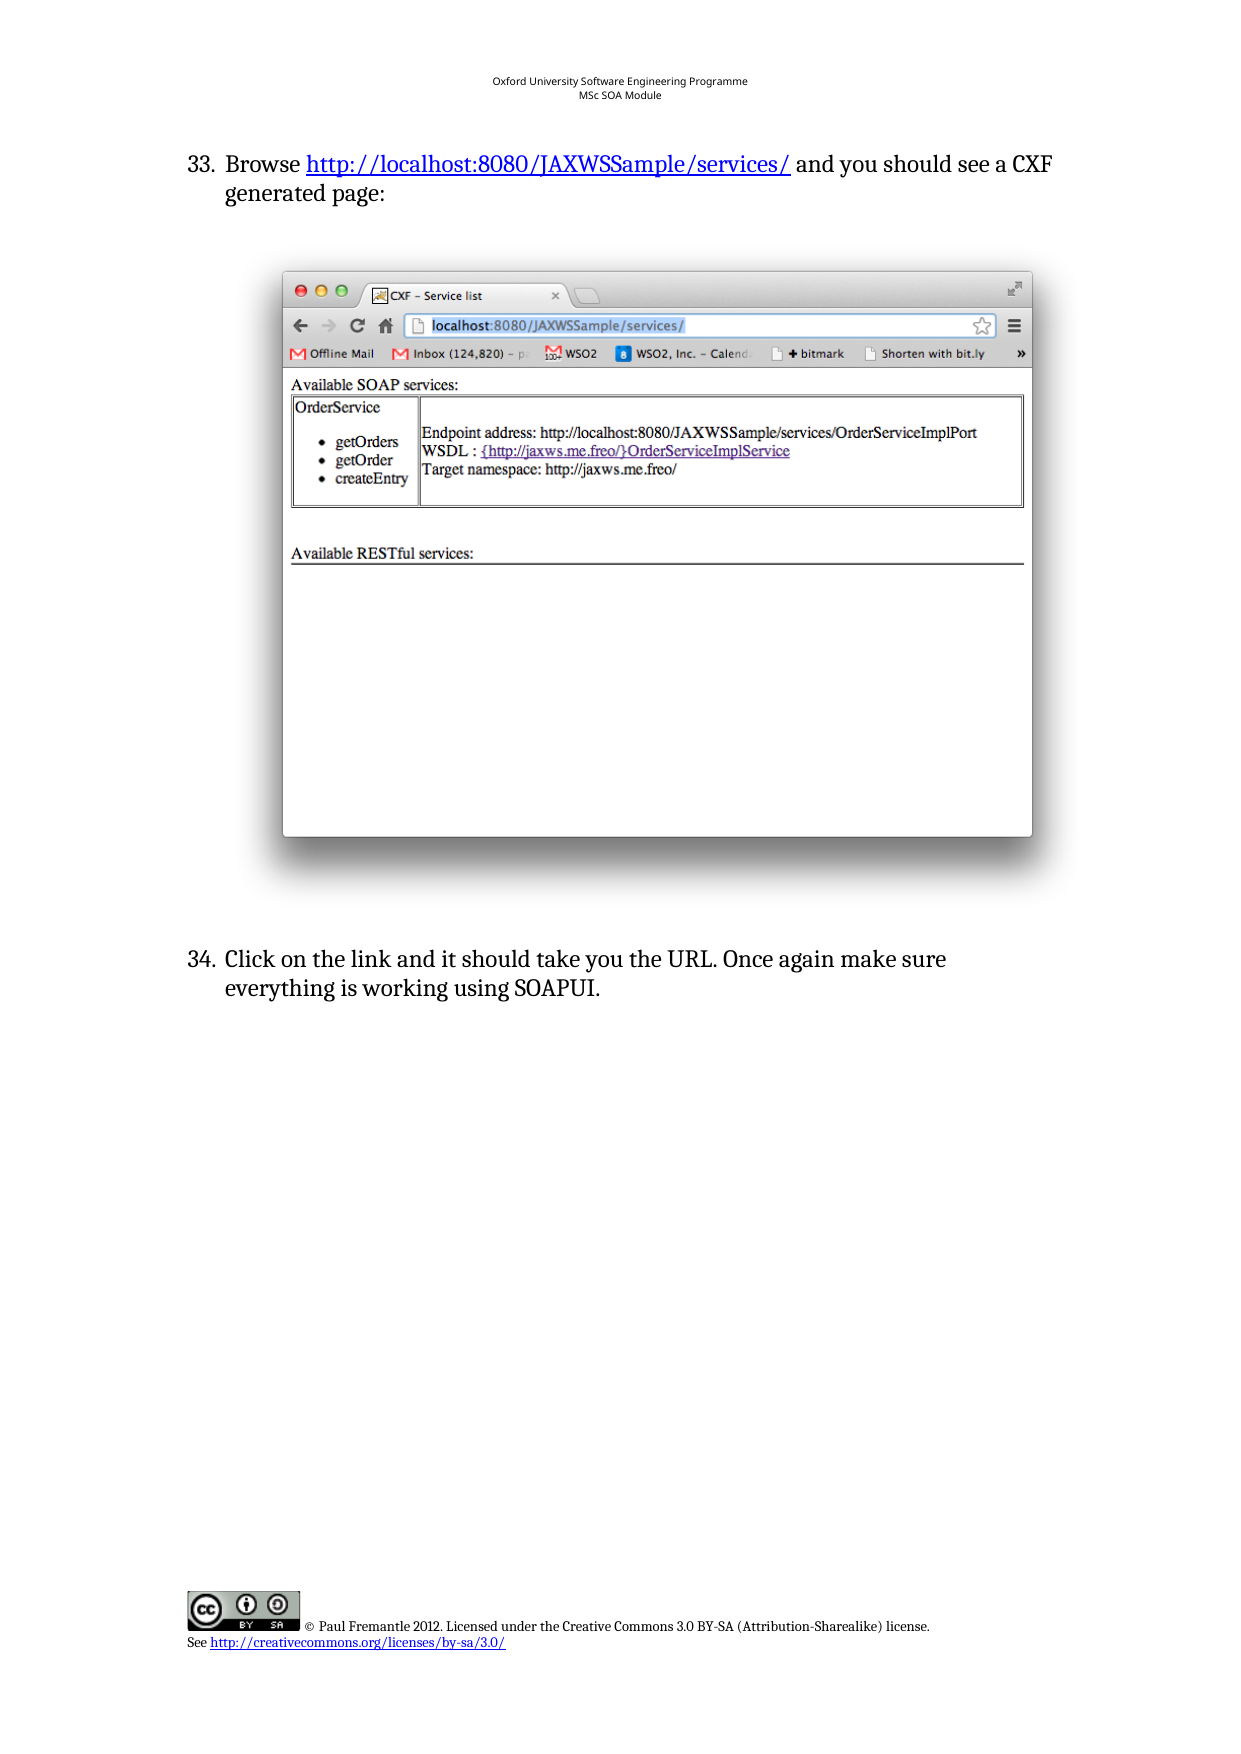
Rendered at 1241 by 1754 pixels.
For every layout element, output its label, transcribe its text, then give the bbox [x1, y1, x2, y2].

list Click on the link and it should take you the URL. Once again make sure everything is working using SOAPUI. [187, 945, 1053, 1002]
picture [187, 1591, 300, 1631]
picture [225, 236, 1090, 917]
